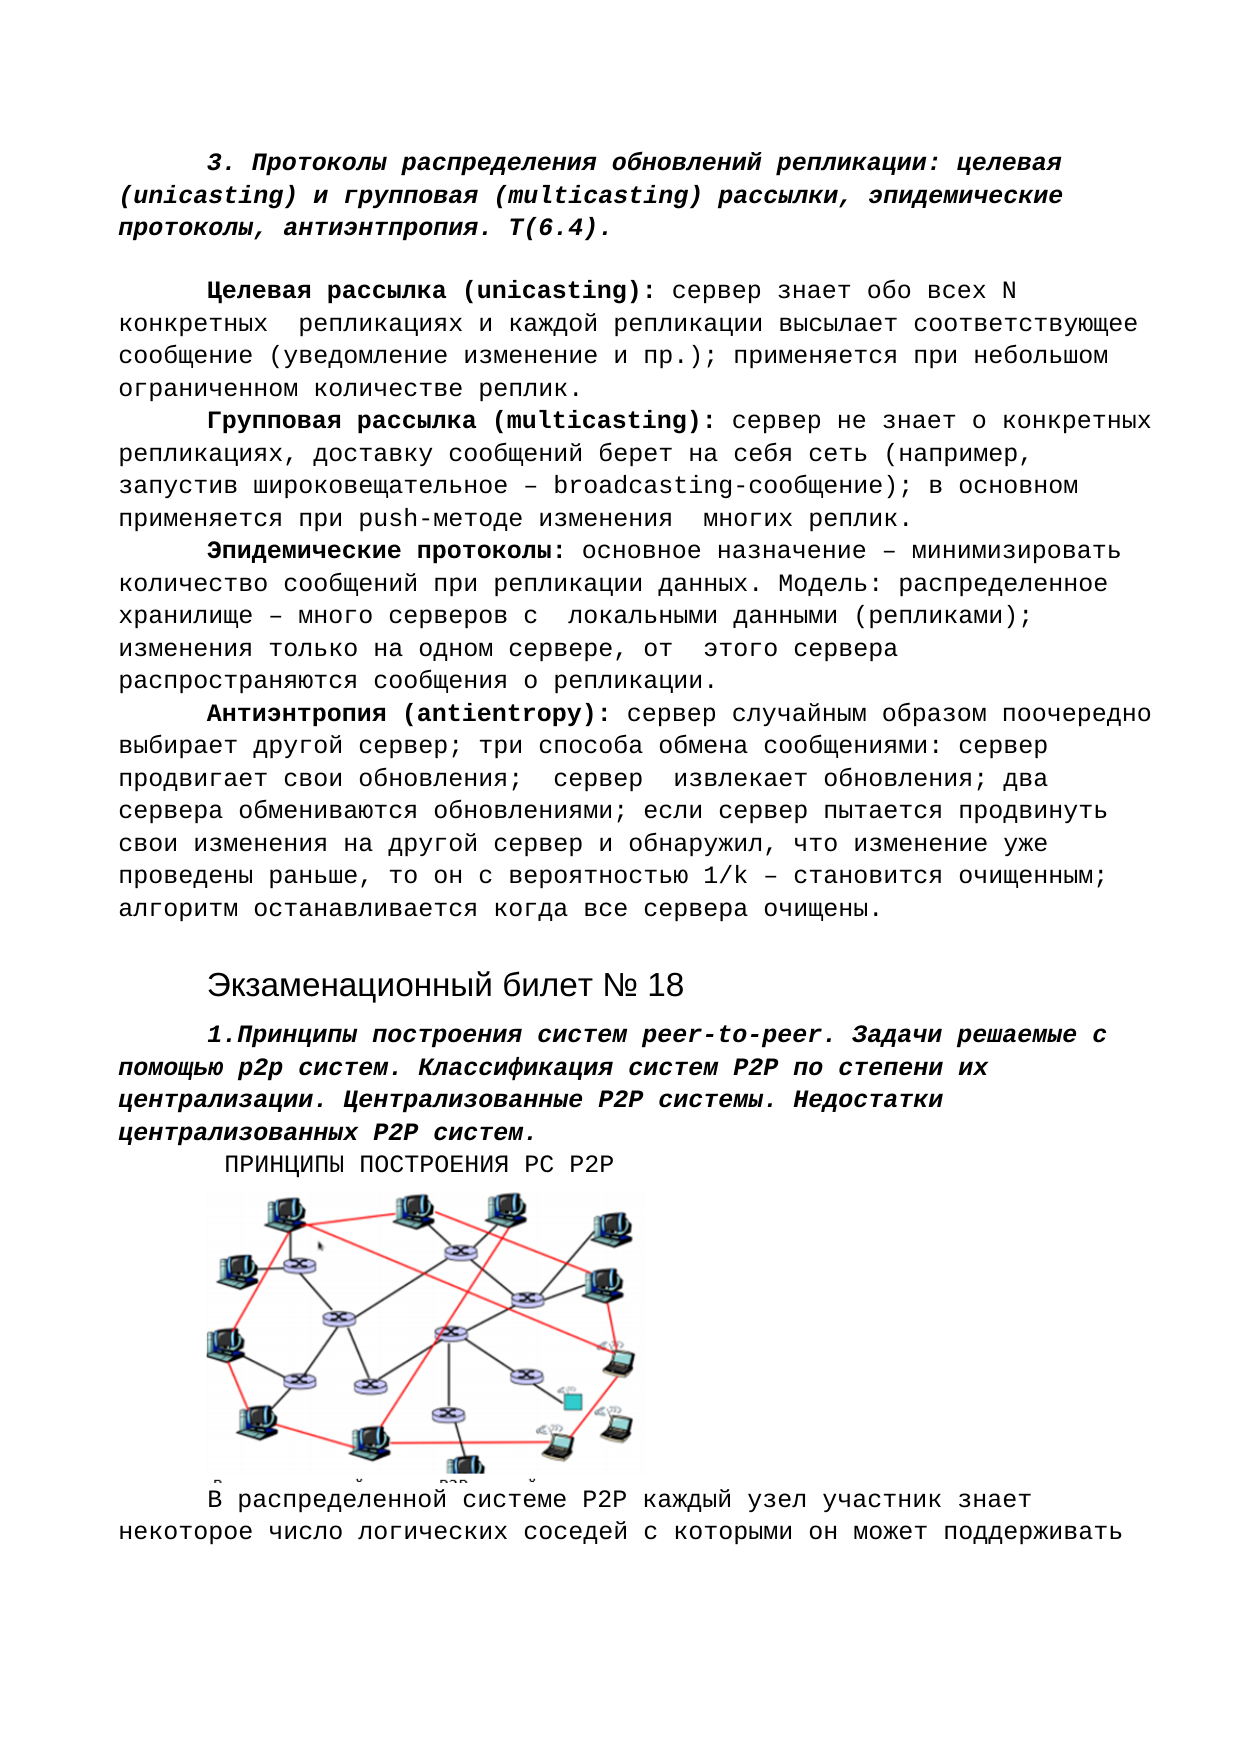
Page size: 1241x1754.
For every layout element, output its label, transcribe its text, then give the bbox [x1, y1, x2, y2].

subtitle Экзаменационный билет № 18 [118, 965, 1152, 1004]
text Групповая рассылка (multicasting): сервер не знает о конкретных репликациях, доставку сообщений берет на себя сеть (например, запустив широковещательное – broadcasting-сообщение); в основном применяется при push-методе изменения многих реплик. [118, 408, 1152, 533]
text ПРИНЦИПЫ ПОСТРОЕНИЯ РС Р2Р [118, 1152, 1152, 1180]
text 1.Принципы построения систем peer-to-peer. Задачи решаемые с помощью р2р систем. Классификация систем Р2Р по степени их централизации. Централизованные Р2Р системы. Недостатки централизованных P2P систем. [118, 1022, 1152, 1148]
text Целевая рассылка (unicasting): сервер знает обо всех N конкретных репликациях и каждой репликации высылает соответствующее сообщение (уведомление изменение и пр.); применяется при небольшом ограниченном количестве реплик. [118, 278, 1152, 403]
text Антиэнтропия (antientropy): сервер случайным образом поочередно выбирает другой сервер; три способа обмена сообщениями: сервер продвигает свои обновления; сервер извлекает обновления; два сервера обмениваются обновлениями; если сервер пытается продвинуть свои изменения на другой сервер и обнаружил, что изменение уже проведены раньше, то он с вероятностью 1/k – становится очищенным; алгоритм останавливается когда все сервера очищены. [118, 700, 1152, 923]
text Эпидемические протоколы: основное назначение – минимизировать количество сообщений при репликации данных. Модель: распределенное хранилище – много серверов с локальными данными (репликами); изменения только на одном сервере, от этого сервера распространяются сообщения о репликации. [118, 538, 1152, 696]
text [118, 1486, 1152, 1547]
picture [206, 1185, 658, 1483]
text 3. Протоколы распределения обновлений репликации: целевая (unicasting) и групповая (multicasting) рассылки, эпидемические протоколы, антиэнтпропия. Т(6.4). [118, 150, 1152, 243]
